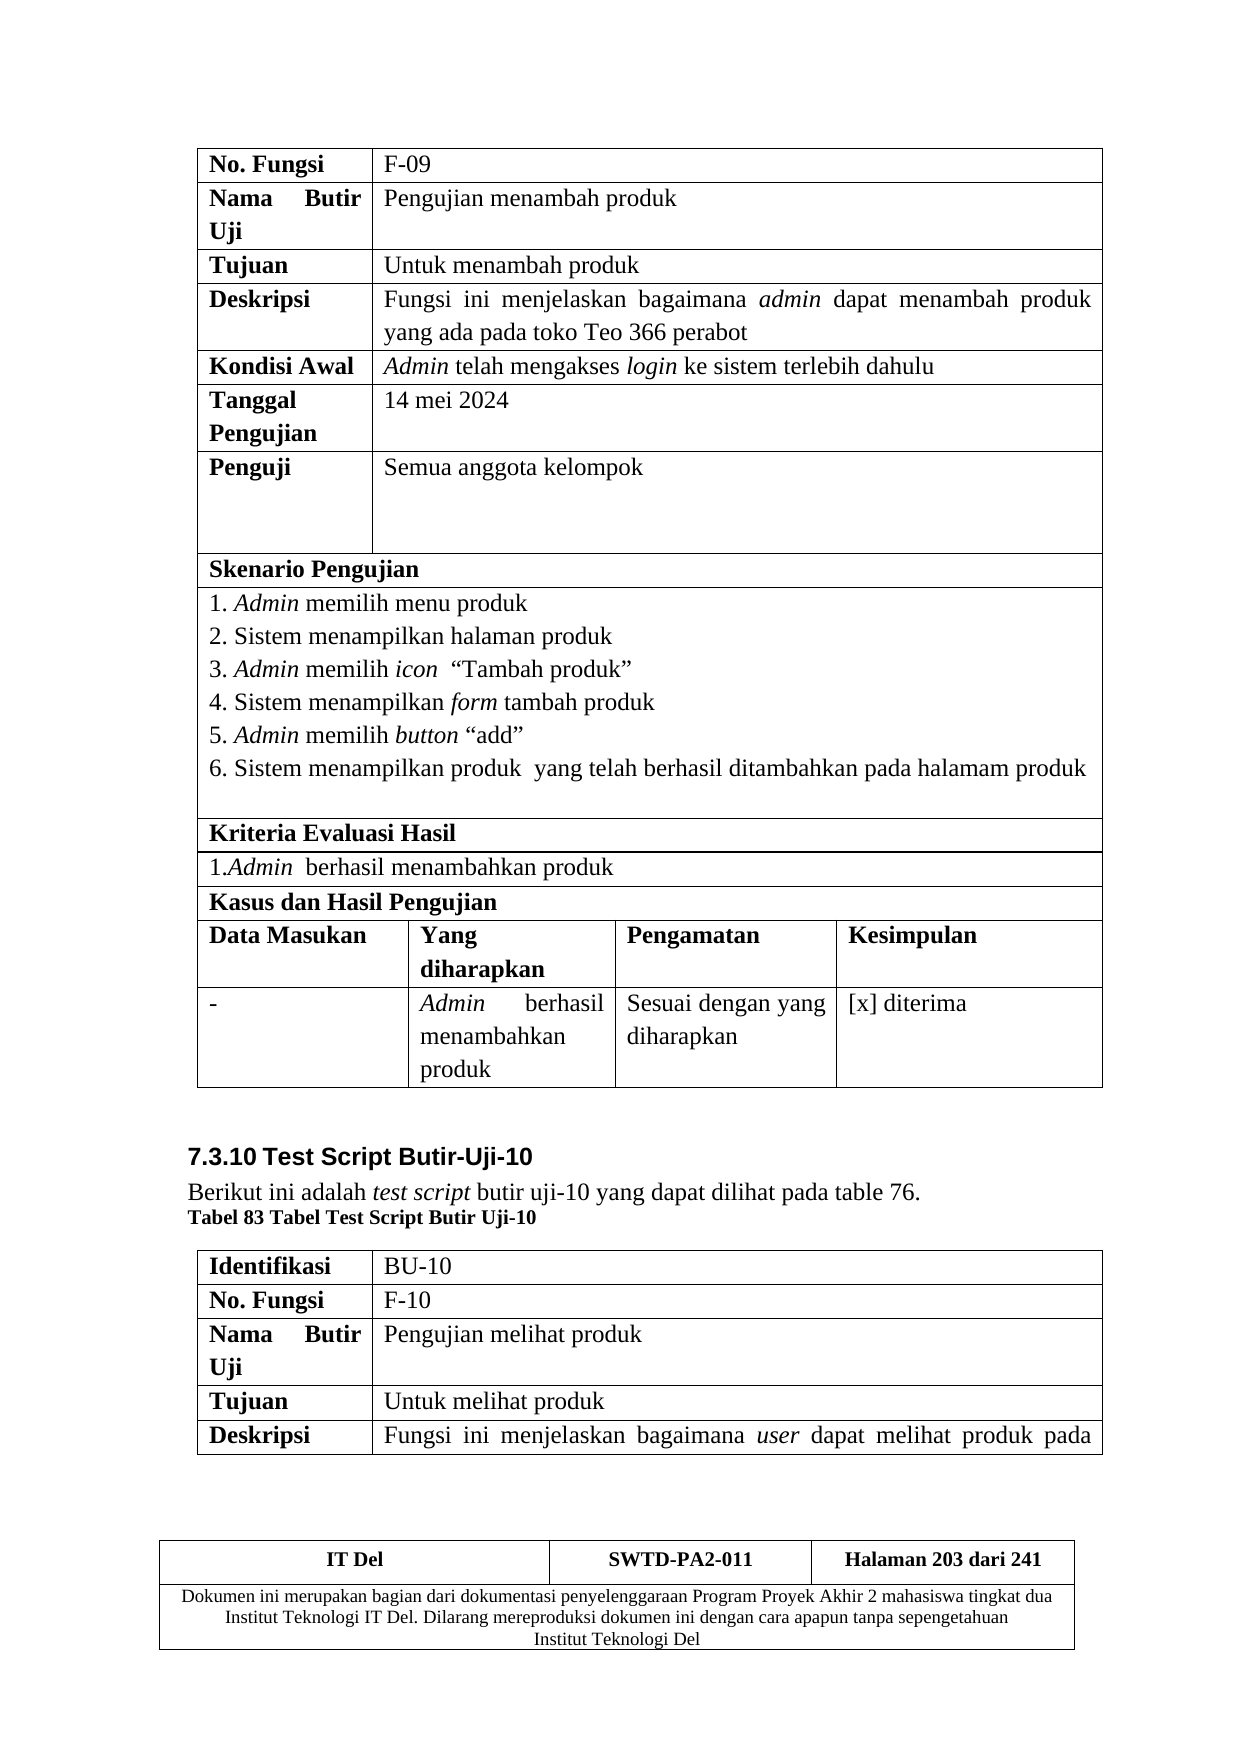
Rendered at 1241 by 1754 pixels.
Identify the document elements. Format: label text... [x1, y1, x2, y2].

text Berikut ini adalah test script butir uji-10 yang dapat dilihat pada table 76. [187, 1177, 1092, 1205]
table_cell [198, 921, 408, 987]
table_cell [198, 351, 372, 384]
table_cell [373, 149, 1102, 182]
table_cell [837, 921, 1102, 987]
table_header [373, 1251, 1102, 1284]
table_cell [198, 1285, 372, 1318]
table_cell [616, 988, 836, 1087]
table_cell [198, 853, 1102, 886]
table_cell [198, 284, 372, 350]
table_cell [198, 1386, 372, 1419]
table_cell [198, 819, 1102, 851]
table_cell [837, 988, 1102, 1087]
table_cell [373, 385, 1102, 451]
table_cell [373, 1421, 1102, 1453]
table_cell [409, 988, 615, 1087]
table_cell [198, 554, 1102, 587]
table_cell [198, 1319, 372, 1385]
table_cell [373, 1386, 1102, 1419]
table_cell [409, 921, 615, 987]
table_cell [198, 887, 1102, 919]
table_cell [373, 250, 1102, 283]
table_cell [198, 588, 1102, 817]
subtitle Test Script Butir-Uji-10 [187, 1142, 1092, 1170]
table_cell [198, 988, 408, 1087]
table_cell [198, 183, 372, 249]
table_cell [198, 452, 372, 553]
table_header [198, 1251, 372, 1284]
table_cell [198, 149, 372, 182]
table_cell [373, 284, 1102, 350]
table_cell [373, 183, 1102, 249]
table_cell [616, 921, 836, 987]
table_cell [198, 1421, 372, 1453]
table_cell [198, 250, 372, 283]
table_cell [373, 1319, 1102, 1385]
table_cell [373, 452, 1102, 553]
text Tabel 83 Tabel Test Script Butir Uji-10 [187, 1205, 1092, 1229]
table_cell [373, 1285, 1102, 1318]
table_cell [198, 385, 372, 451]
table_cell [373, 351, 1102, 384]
